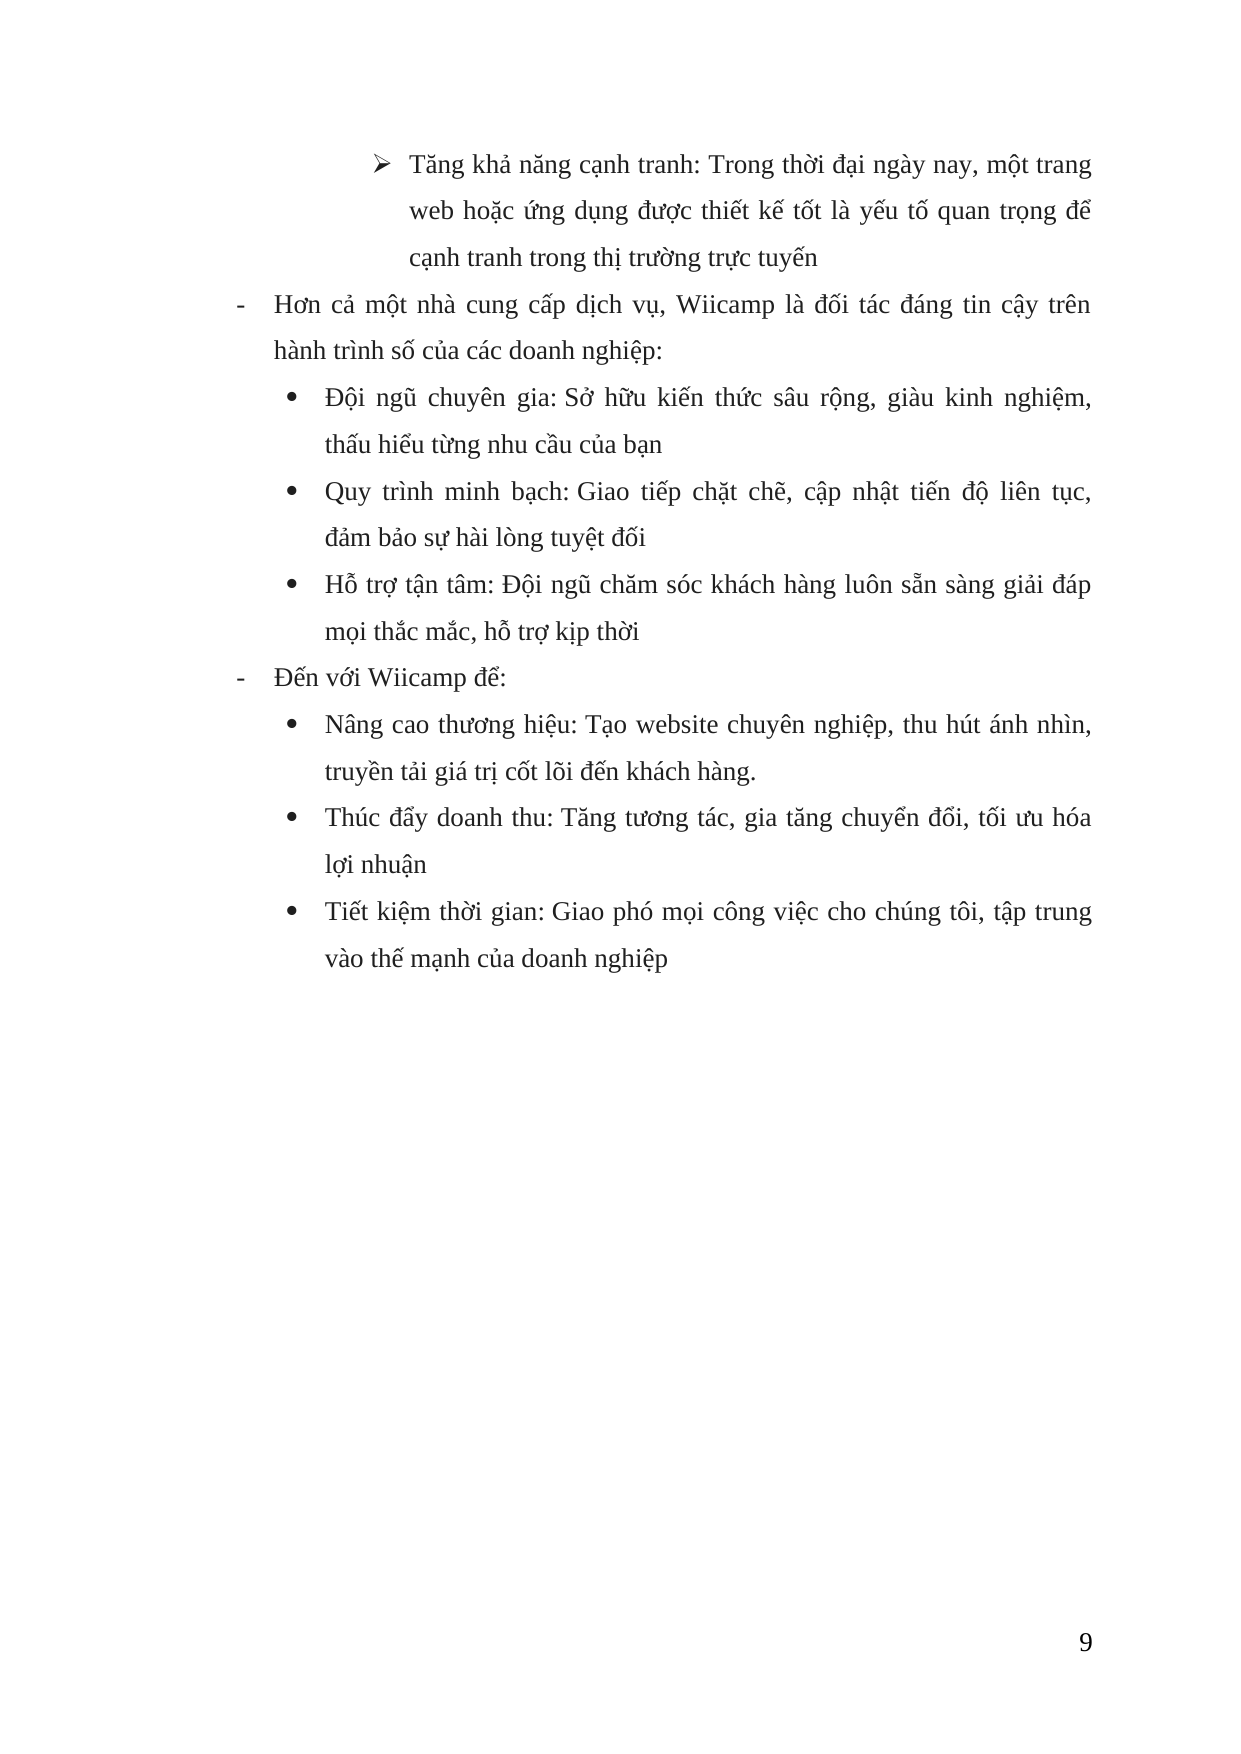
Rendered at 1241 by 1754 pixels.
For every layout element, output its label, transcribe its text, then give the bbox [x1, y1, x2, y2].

list Nâng cao thương hiệu: Tạo website chuyên nghiệp, thu hút ánh nhìn, truyền tải giá trị cốt lõi đến khách hàng. [287, 708, 1092, 786]
list Đến với Wiicamp để: [236, 661, 1092, 693]
list Hơn cả một nhà cung cấp dịch vụ, Wiicamp là đối tác đáng tin cậy trên hành trình số của các doanh nghiệp: [236, 288, 1092, 366]
list Tăng khả năng cạnh tranh: Trong thời đại ngày nay, một trang web hoặc ứng dụng được thiết kế tốt là yếu tố quan trọng để cạnh tranh trong thị trường trực tuyến [371, 148, 1092, 272]
list Đội ngũ chuyên gia: Sở hữu kiến thức sâu rộng, giàu kinh nghiệm, thấu hiểu từng nhu cầu của bạn [287, 381, 1092, 459]
list Quy trình minh bạch: Giao tiếp chặt chẽ, cập nhật tiến độ liên tục, đảm bảo sự hài lòng tuyệt đối [287, 474, 1092, 552]
list Hỗ trợ tận tâm: Đội ngũ chăm sóc khách hàng luôn sẵn sàng giải đáp mọi thắc mắc, hỗ trợ kịp thời [287, 568, 1092, 646]
list Tiết kiệm thời gian: Giao phó mọi công việc cho chúng tôi, tập trung vào thế mạnh của doanh nghiệp [287, 895, 1092, 973]
list Thúc đẩy doanh thu: Tăng tương tác, gia tăng chuyển đổi, tối ưu hóa lợi nhuận [287, 802, 1092, 879]
